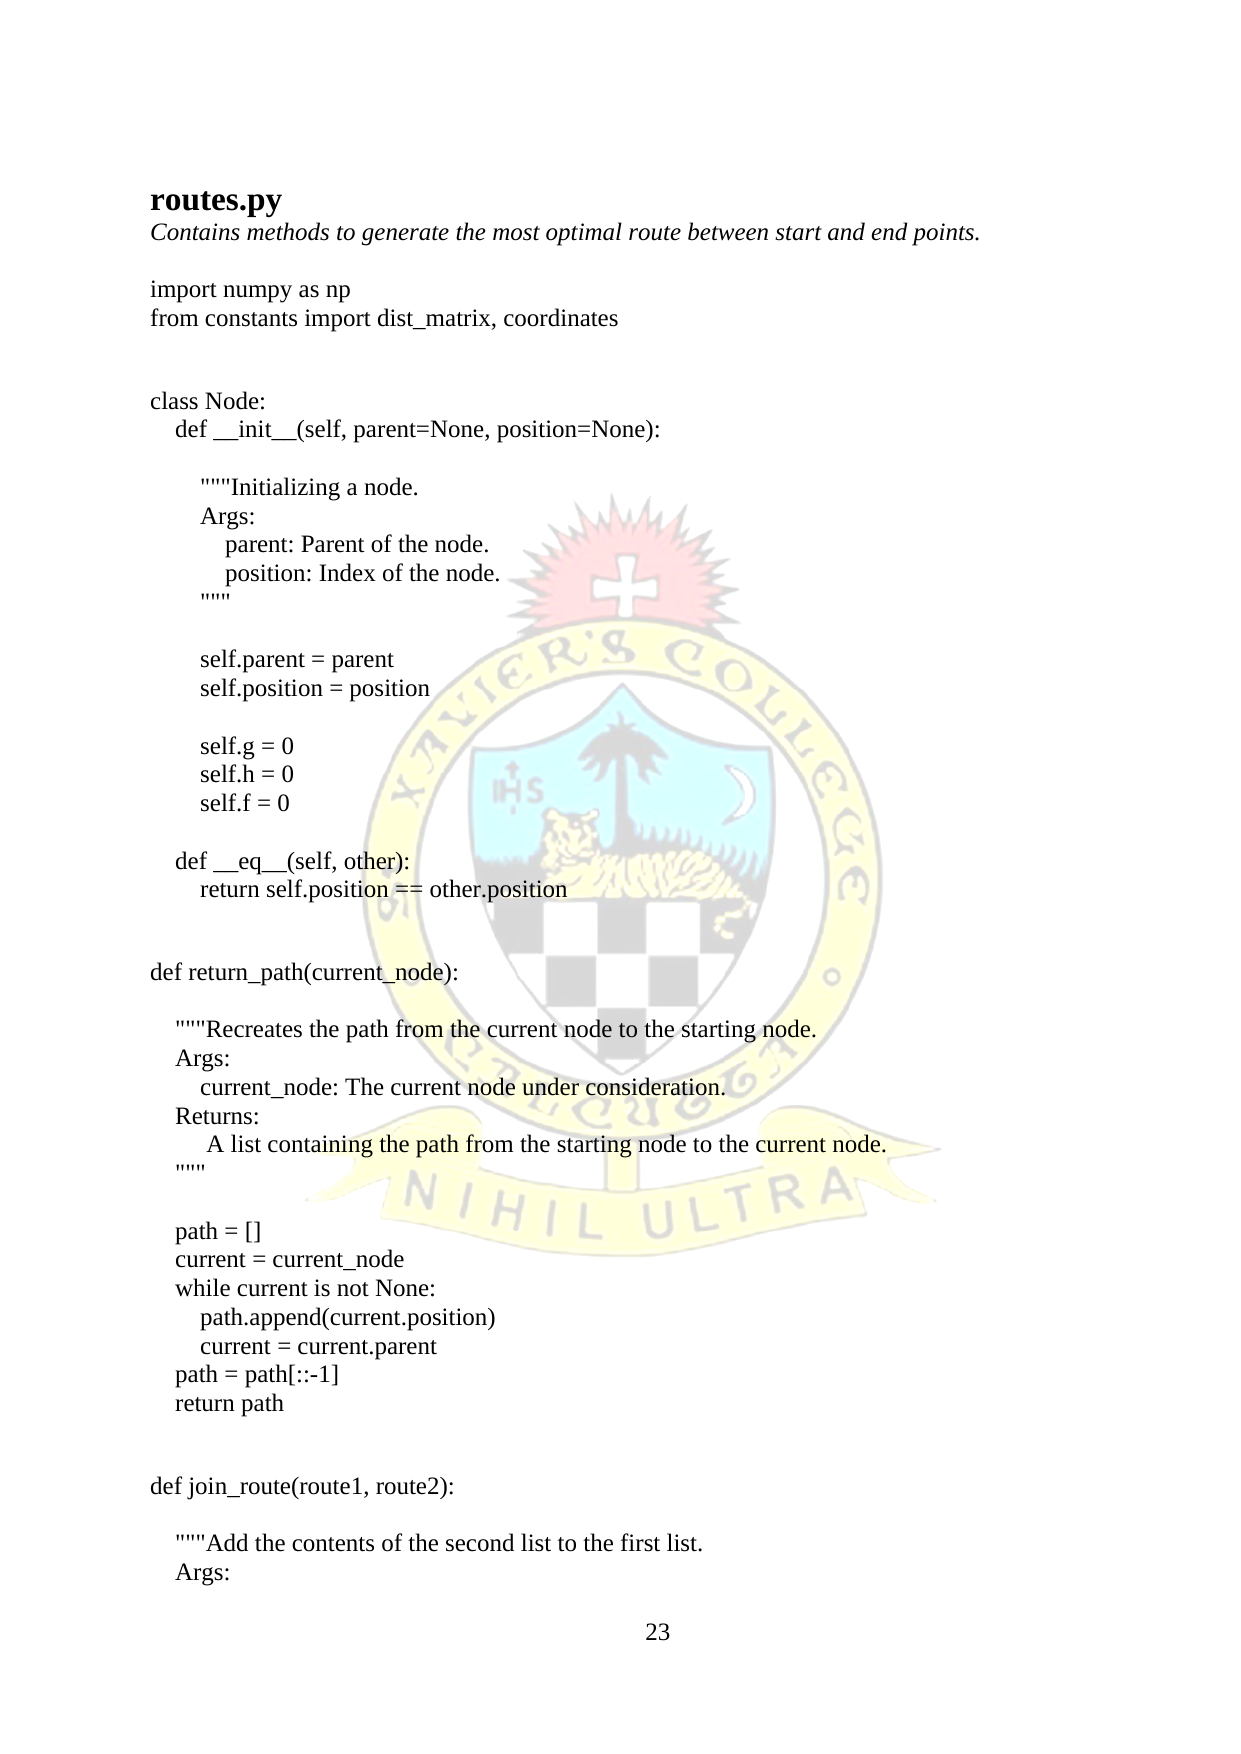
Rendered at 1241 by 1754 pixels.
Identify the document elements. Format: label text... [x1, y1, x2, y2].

text routes.py [150, 179, 1090, 217]
text Args: [150, 501, 1090, 529]
text path = [] [150, 1216, 1090, 1244]
text def __init__(self, parent=None, position=None): [150, 414, 1090, 443]
text return path [150, 1388, 1090, 1417]
text parent: Parent of the node. [150, 529, 1090, 558]
text Contains methods to generate the most optimal route between start and end points. [150, 217, 1090, 246]
text current_node: The current node under consideration. [150, 1072, 1090, 1101]
text class Node: [150, 386, 1090, 414]
text path.append(current.position) [150, 1302, 1090, 1331]
text Returns: [150, 1101, 1090, 1129]
text self.parent = parent [150, 644, 1090, 673]
text self.g = 0 [150, 731, 1090, 759]
text self.position = position [150, 673, 1090, 702]
text position: Index of the node. [150, 558, 1090, 587]
text """ [150, 1158, 1090, 1187]
text while current is not None: [150, 1273, 1090, 1302]
text current = current_node [150, 1244, 1090, 1273]
text """Add the contents of the second list to the first list. [150, 1528, 1090, 1557]
text current = current.parent [150, 1331, 1090, 1359]
text Args: [150, 1043, 1090, 1072]
text path = path[::-1] [150, 1359, 1090, 1388]
text from constants import dist_matrix, coordinates [150, 303, 1090, 332]
text return self.position == other.position [150, 874, 1090, 903]
text def return_path(current_node): [150, 957, 1090, 986]
text """Recreates the path from the current node to the starting node. [150, 1014, 1090, 1043]
text def __eq__(self, other): [150, 846, 1090, 874]
text """Initializing a node. [150, 472, 1090, 501]
text Args: [150, 1557, 1090, 1586]
text def join_route(route1, route2): [150, 1471, 1090, 1499]
text self.h = 0 [150, 759, 1090, 788]
text self.f = 0 [150, 788, 1090, 817]
text import numpy as np [150, 274, 1090, 303]
text """ [150, 587, 1090, 616]
text A list containing the path from the starting node to the current node. [150, 1129, 1090, 1158]
